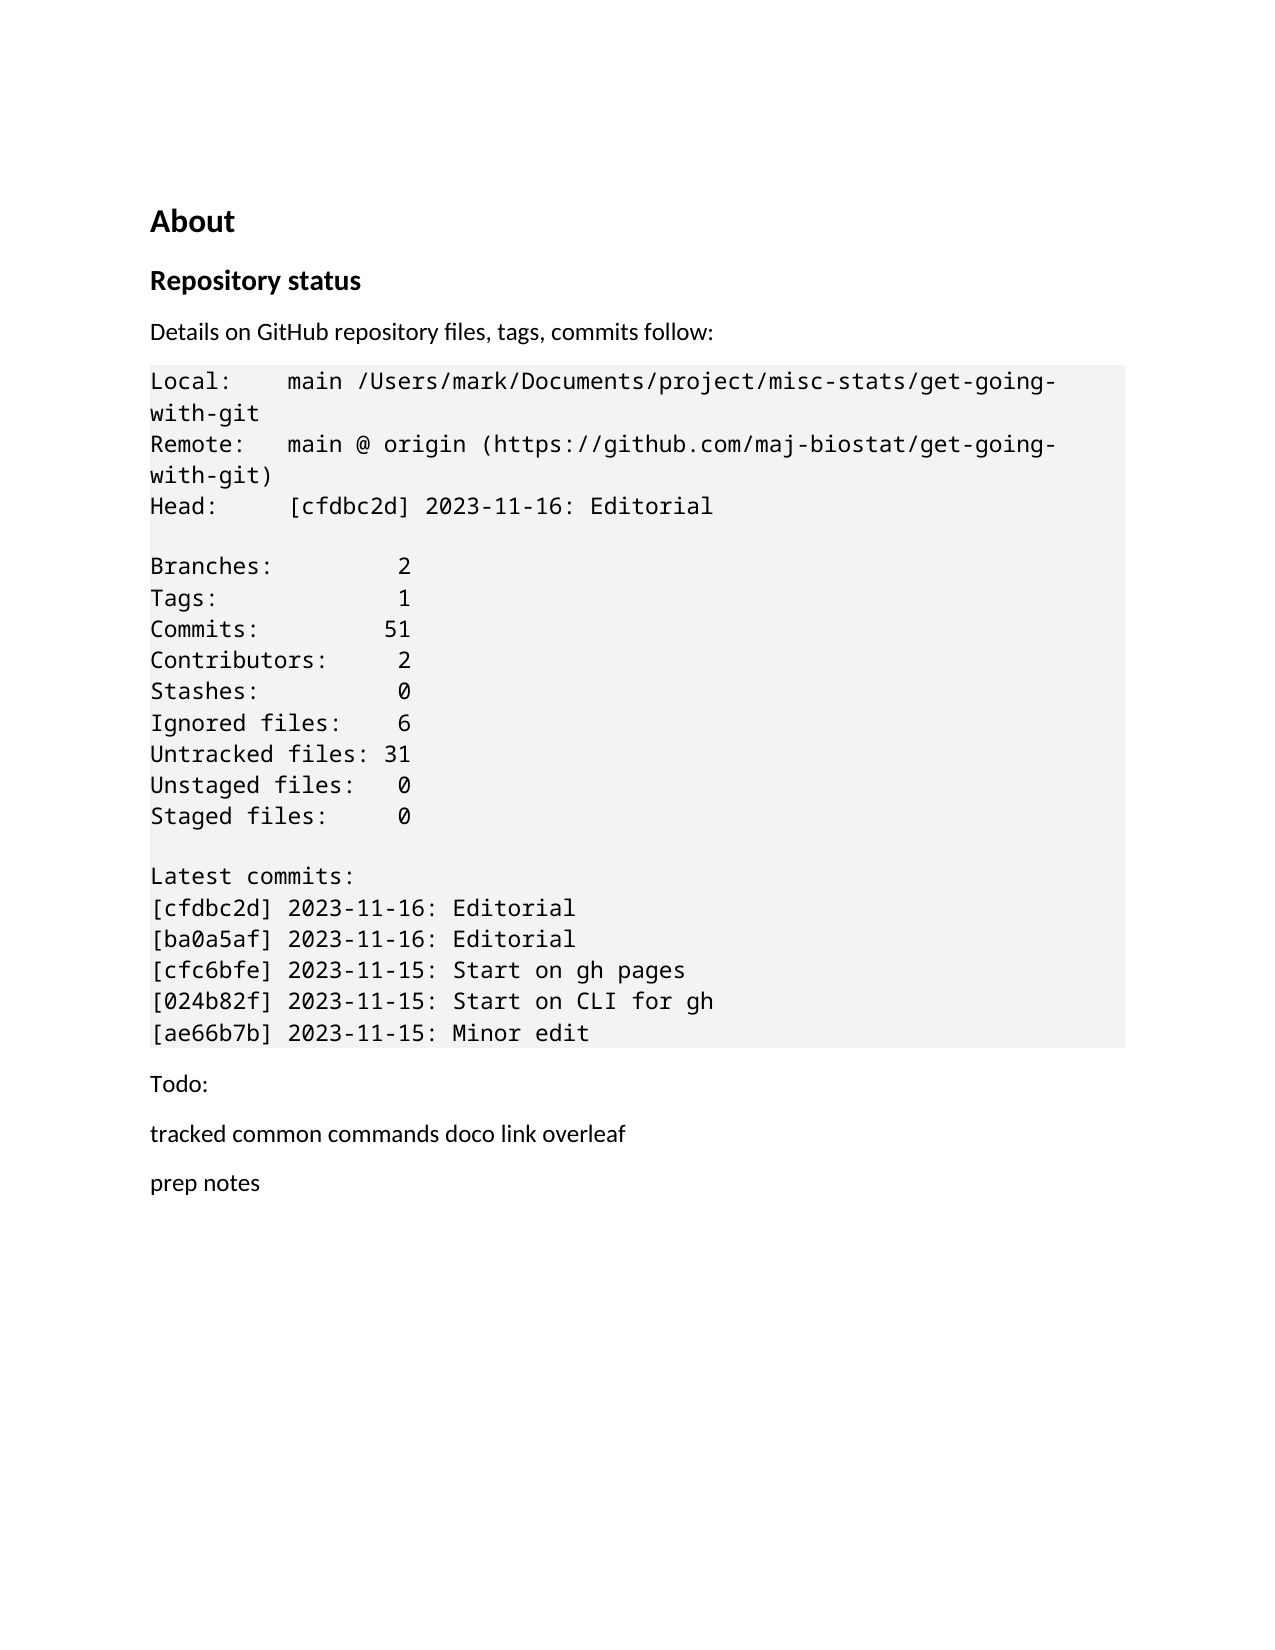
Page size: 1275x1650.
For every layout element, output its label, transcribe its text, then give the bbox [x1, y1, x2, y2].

text Local: main /Users/mark/Documents/project/misc-stats/get-going-with-git Remote: main @ origin (https://github.com/maj-biostat/get-going-with-git) Head: [cfdbc2d] 2023-11-16: Editorial Branches: 2 Tags: 1 Commits: 51 Contributors: 2 Stashes: 0 Ignored files: 6 Untracked files: 31 Unstaged files: 0 Staged files: 0 Latest commits: [cfdbc2d] 2023-11-16: Editorial [ba0a5af] 2023-11-16: Editorial [cfc6bfe] 2023-11-15: Start on gh pages [024b82f] 2023-11-15: Start on CLI for gh [ae66b7b] 2023-11-15: Minor edit [150, 365, 1125, 1048]
text Details on GitHub repository files, tags, commits follow: [150, 316, 1125, 346]
text prep notes [150, 1167, 1125, 1198]
subtitle Repository status [150, 262, 1125, 297]
text tracked common commands doco link overleaf [150, 1118, 1125, 1148]
subtitle About [150, 200, 1125, 241]
text Todo: [150, 1068, 1125, 1099]
